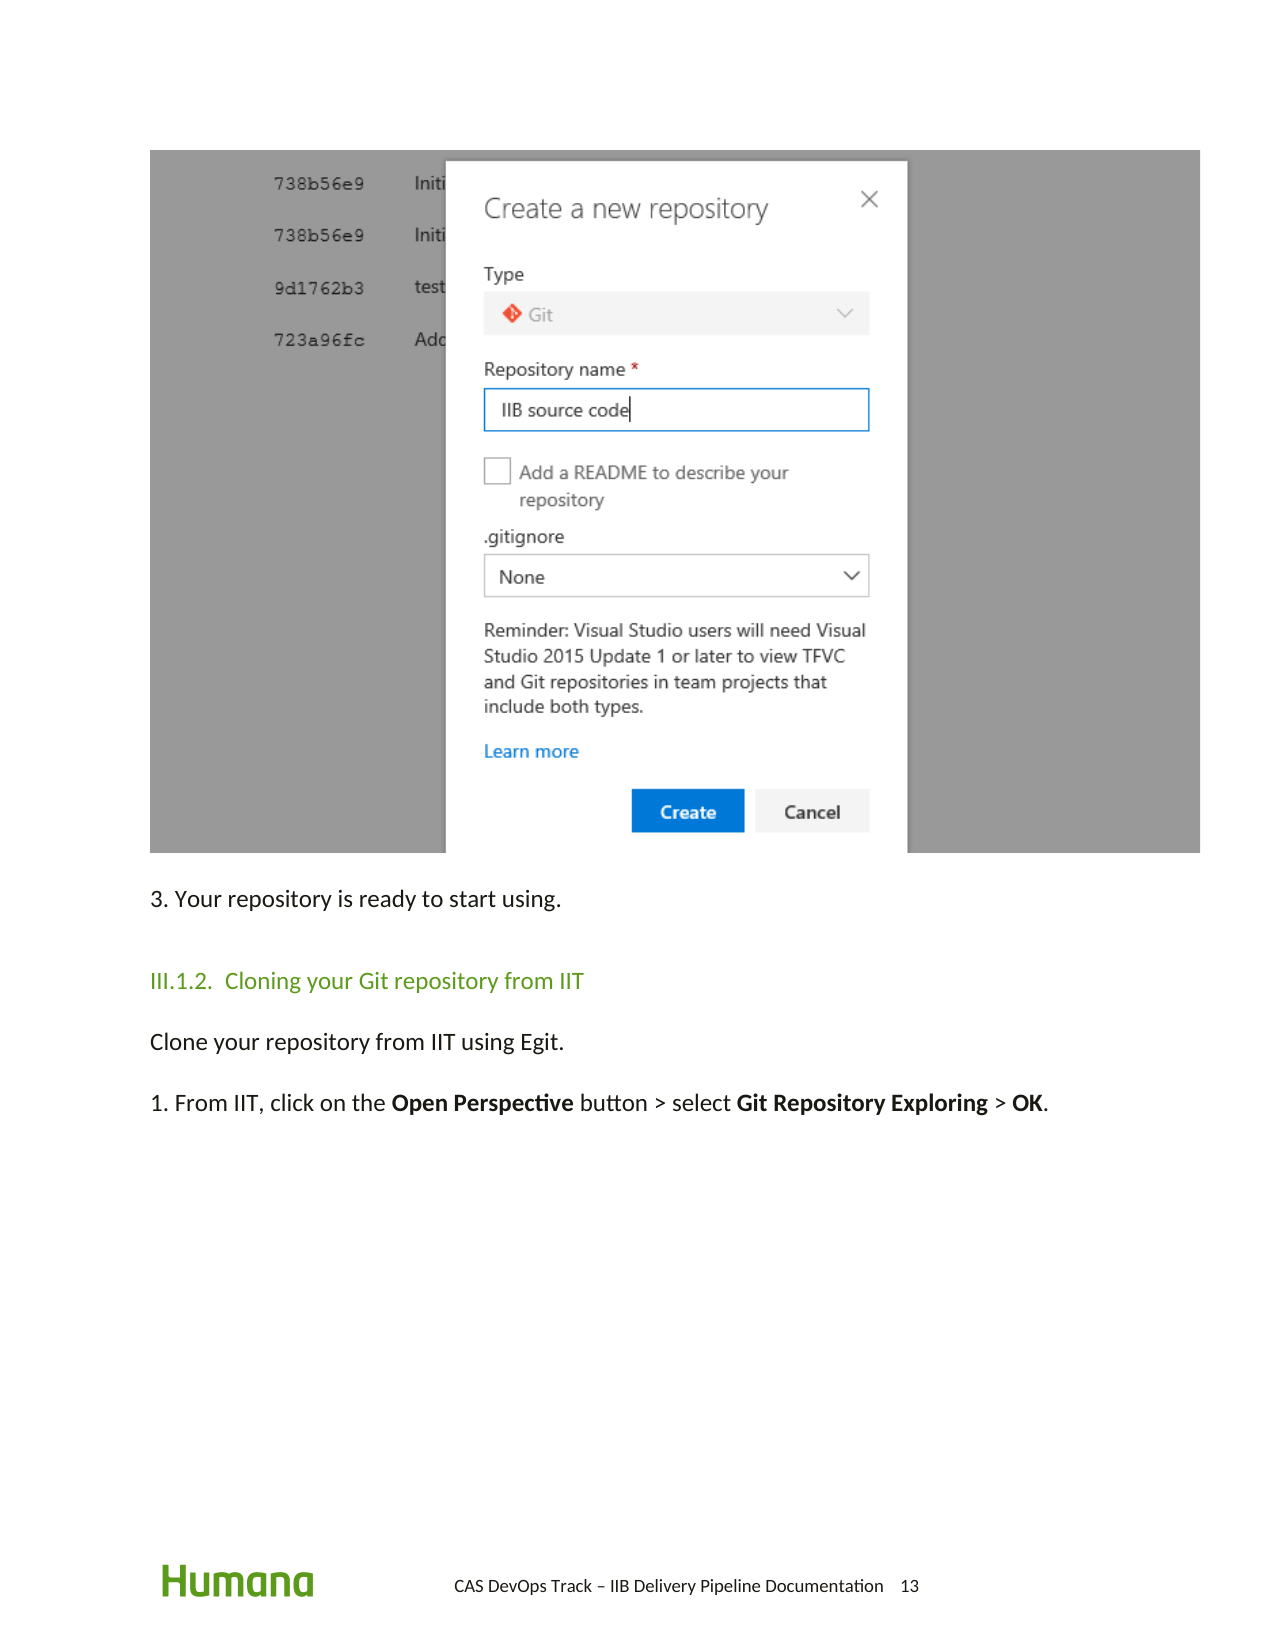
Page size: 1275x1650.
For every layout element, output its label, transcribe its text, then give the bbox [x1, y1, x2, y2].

text 1. From IIT, click on the Open Perspective button > select Git Repository Exploring > OK. [150, 1087, 1125, 1118]
picture [150, 1552, 325, 1609]
picture [150, 150, 1200, 853]
text 3. Your repository is ready to start using. [150, 883, 1125, 914]
text Clone your repository from IIT using Egit. [150, 1026, 1125, 1057]
subtitle Cloning your Git repository from IIT [150, 965, 1125, 996]
